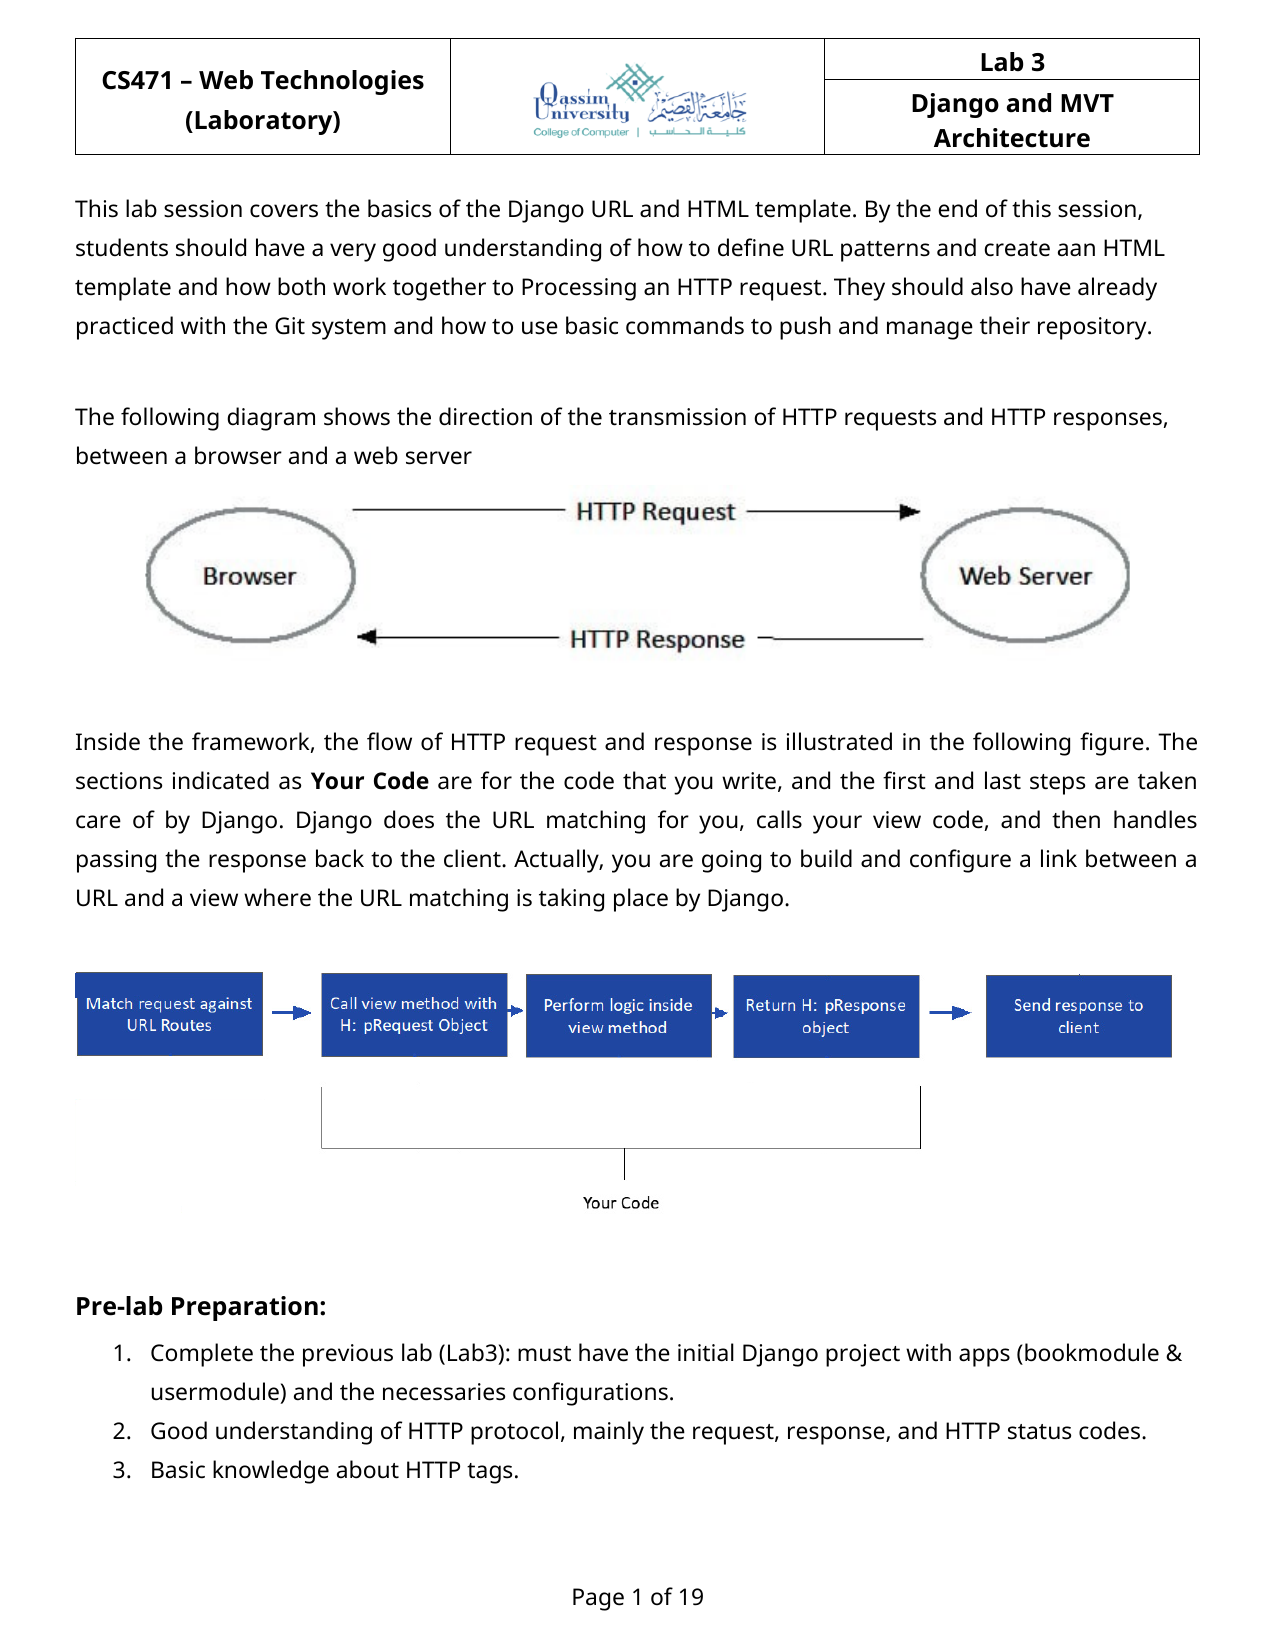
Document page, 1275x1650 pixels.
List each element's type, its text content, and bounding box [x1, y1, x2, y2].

text This lab session covers the basics of the Django URL and HTML template. By the end of this session, students should have a very good understanding of how to define URL patterns and create aan HTML template and how both work together to Processing an HTTP request. They should also have already practiced with the Git system and how to use basic commands to push and manage their repository. [75, 193, 1200, 341]
list Basic knowledge about HTTP tags. [112, 1454, 1200, 1485]
picture [524, 52, 751, 147]
text Pre-lab Preparation: [75, 1288, 1200, 1322]
picture [75, 972, 1200, 1229]
list Good understanding of HTTP protocol, mainly the request, response, and HTTP status codes. [112, 1415, 1200, 1446]
picture [145, 485, 1130, 667]
list Complete the previous lab (Lab3): must have the initial Django project with apps (bookmodule & usermodule) and the necessaries configurations. [112, 1337, 1200, 1407]
text The following diagram shows the direction of the transmission of HTTP requests and HTTP responses, between a browser and a web server [75, 401, 1200, 471]
text Inside the framework, the flow of HTTP request and response is illustrated in the following figure. The sections indicated as Your Code are for the code that you write, and the first and last steps are taken care of by Django. Django does the URL matching for you, calls your view code, and then handles passing the response back to the client. Actually, you are going to build and configure a link between a URL and a view where the URL matching is taking place by Django. [75, 726, 1200, 913]
